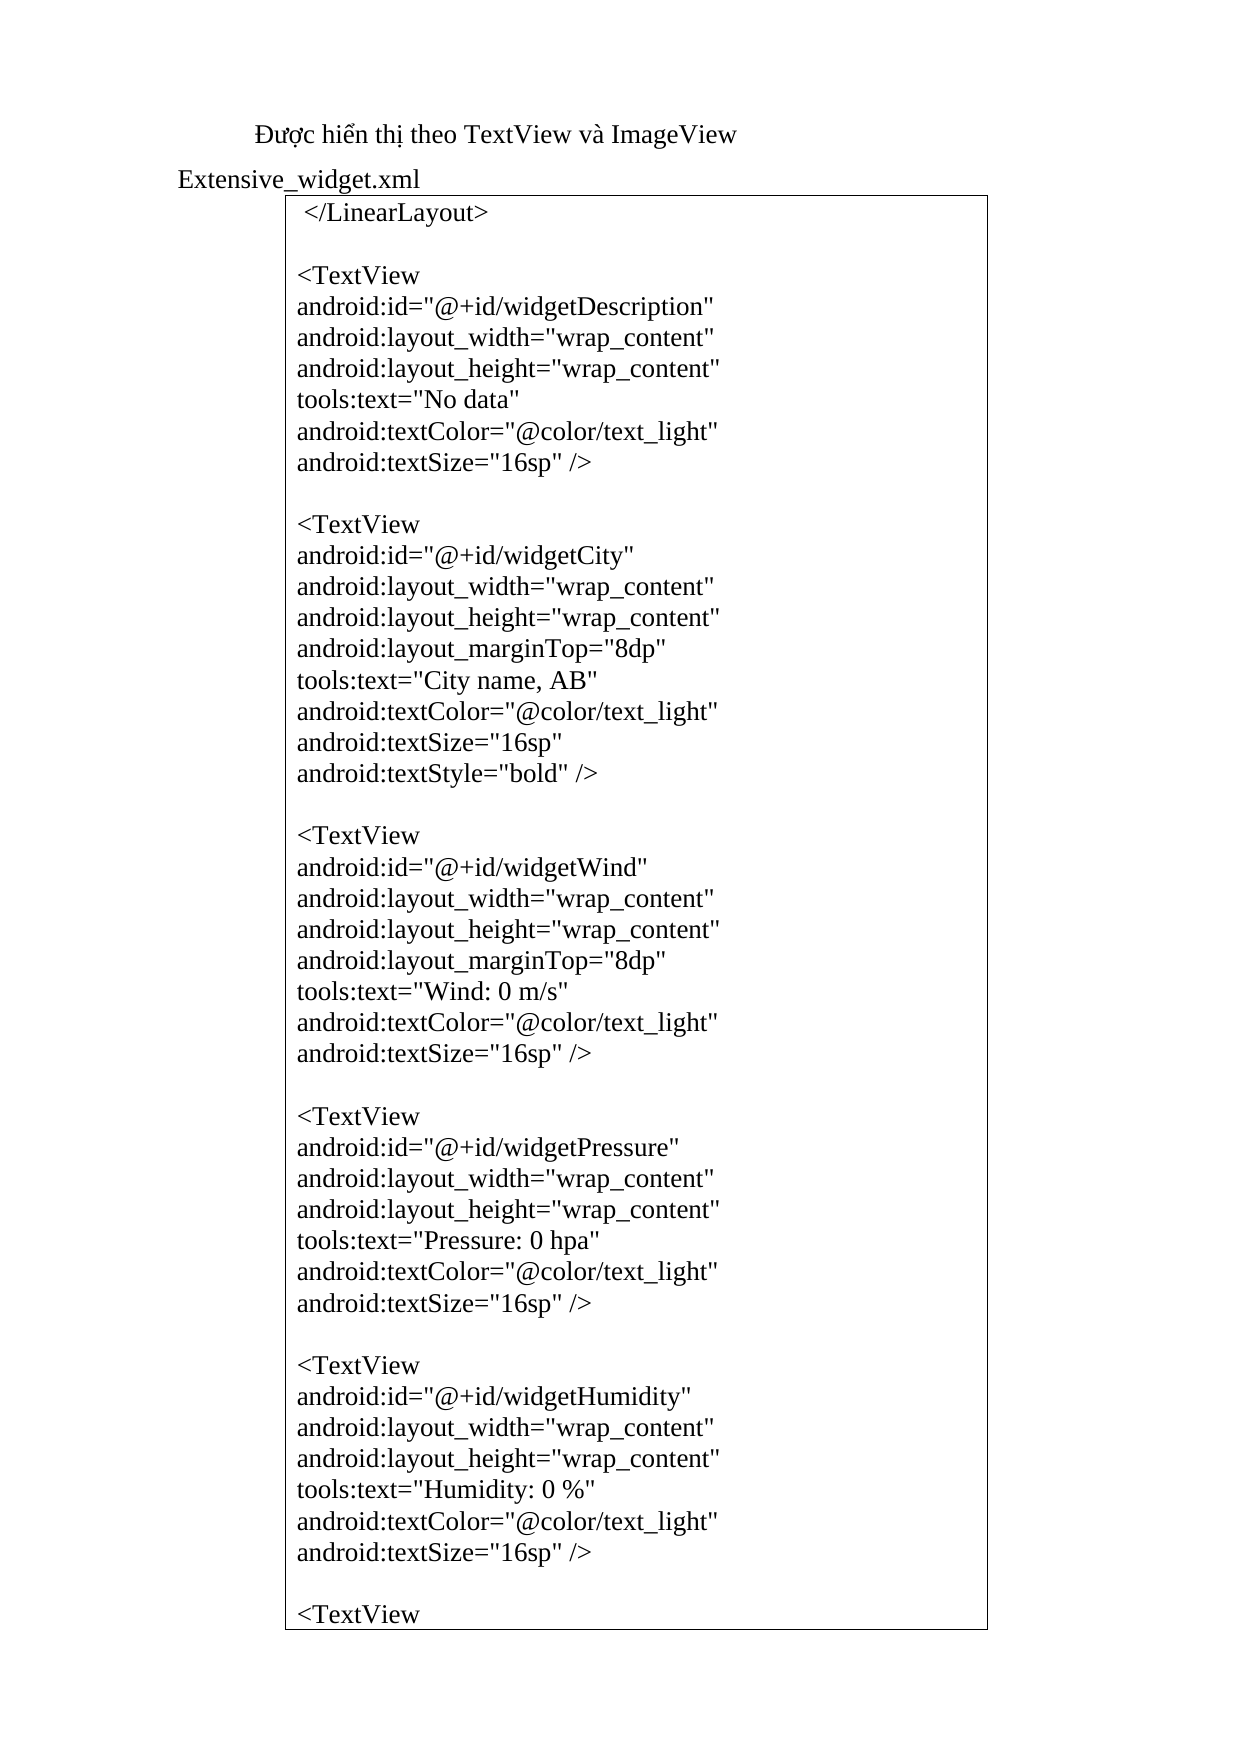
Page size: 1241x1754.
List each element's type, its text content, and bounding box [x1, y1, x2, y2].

text Được hiển thị theo TextView và ImageView [254, 118, 1112, 149]
subtitle Extensive_widget.xml [177, 163, 1122, 195]
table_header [286, 196, 987, 1629]
